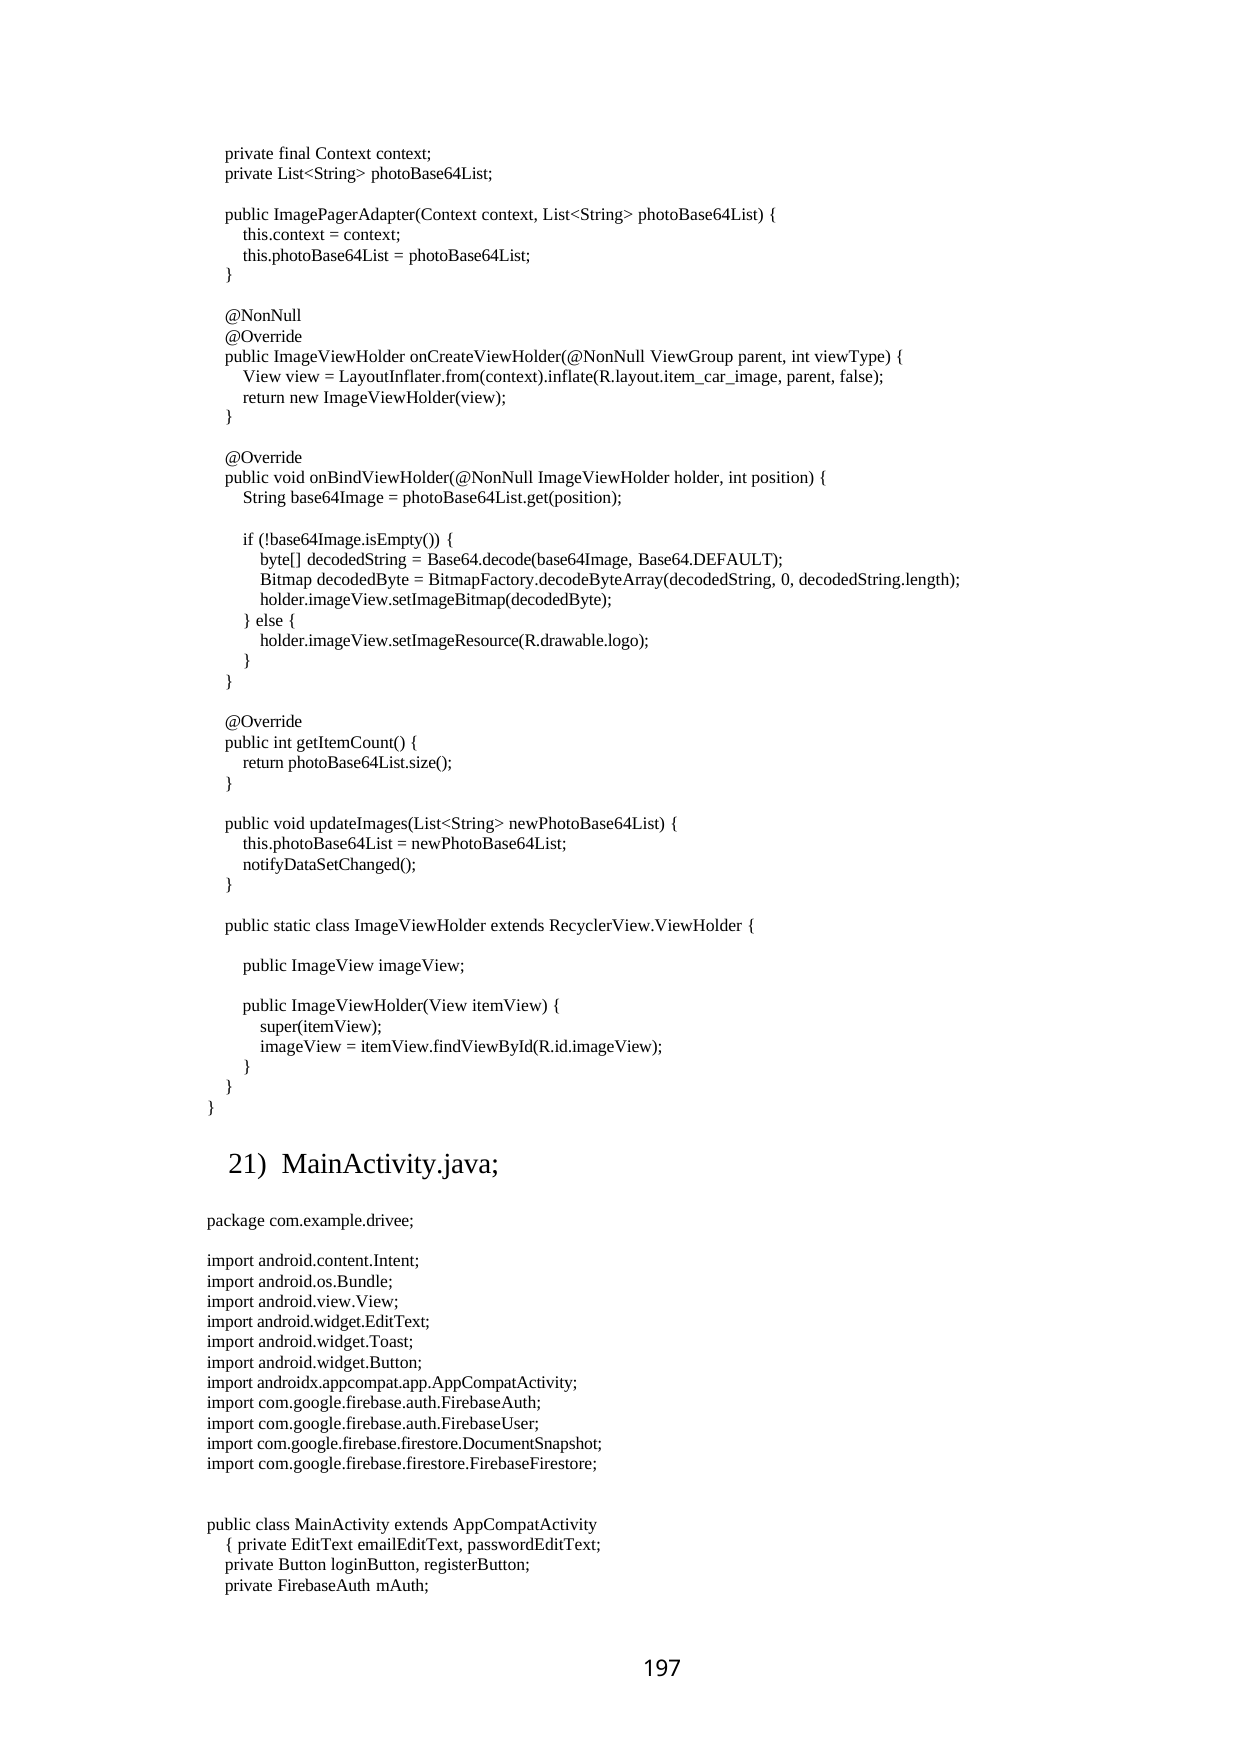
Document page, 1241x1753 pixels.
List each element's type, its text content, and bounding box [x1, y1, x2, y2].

text public int getItemCount() { return photoBase64List.size(); [224, 732, 458, 772]
text } [224, 671, 1137, 691]
text private List<String> photoBase64List; [224, 163, 1137, 183]
text public class MainActivity extends AppCompatActivity { private EditText emailEditText, passwordEditText; private Button loginButton, registerButton; [207, 1514, 625, 1574]
text public ImageViewHolder(View itemView) { super(itemView); [242, 996, 625, 1036]
text private final Context context; [224, 142, 1137, 163]
text } [224, 407, 1137, 427]
text byte[] decodedString = Base64.decode(base64Image, Base64.DEFAULT); [260, 549, 1137, 569]
text } [224, 874, 1137, 894]
text public void updateImages(List<String> newPhotoBase64List) { this.photoBase64List = newPhotoBase64List; notifyDataSetChanged(); [224, 813, 698, 874]
text @Override [224, 711, 1137, 731]
text holder.imageView.setImageResource(R.drawable.logo); [260, 630, 1137, 651]
text public ImagePagerAdapter(Context context, List<String> photoBase64List) { this.context = context; [224, 203, 850, 244]
text this.photoBase64List = photoBase64List; [243, 244, 1137, 265]
text @NonNull @Override [224, 305, 305, 346]
text @Override [224, 447, 1137, 467]
text public void onBindViewHolder(@NonNull ImageViewHolder holder, int position) { String base64Image = photoBase64List.get(position); [224, 468, 850, 508]
text } [243, 651, 1137, 671]
text import androidx.appcompat.app.AppCompatActivity; import com.google.firebase.auth.FirebaseAuth; import com.google.firebase.auth.FirebaseUser; [207, 1372, 583, 1433]
text public static class ImageViewHolder extends RecyclerView.ViewHolder { public ImageView imageView; [224, 915, 773, 975]
text imageView = itemView.findViewById(R.id.imageView); [260, 1036, 1137, 1056]
text import android.content.Intent; import android.os.Bundle; import android.view.View; import android.widget.EditText; import android.widget.Toast; import android.widget.Button; [207, 1250, 437, 1372]
text import com.google.firebase.firestore.DocumentSnapshot; import com.google.firebase.firestore.FirebaseFirestore; [207, 1433, 625, 1473]
text package com.example.drivee; [207, 1210, 1137, 1230]
text } [224, 1077, 1137, 1097]
text Bitmap decodedByte = BitmapFactory.decodeByteArray(decodedString, 0, decodedString.length); holder.imageView.setImageBitmap(decodedByte); [260, 569, 1137, 609]
text } else { [243, 610, 1137, 630]
text } [243, 1057, 1137, 1077]
text } [207, 1097, 1137, 1117]
text private FirebaseAuth mAuth; [224, 1574, 1137, 1595]
subtitle MainActivity.java; [228, 1146, 1137, 1180]
text public ImageViewHolder onCreateViewHolder(@NonNull ViewGroup parent, int viewType) { View view = LayoutInflater.from(context).inflate(R.layout.item_car_image, parent, false); return new ImageViewHolder(view); [224, 346, 922, 407]
text if (!base64Image.isEmpty()) { [243, 528, 1137, 549]
text } [224, 265, 1137, 285]
text } [224, 772, 1137, 793]
